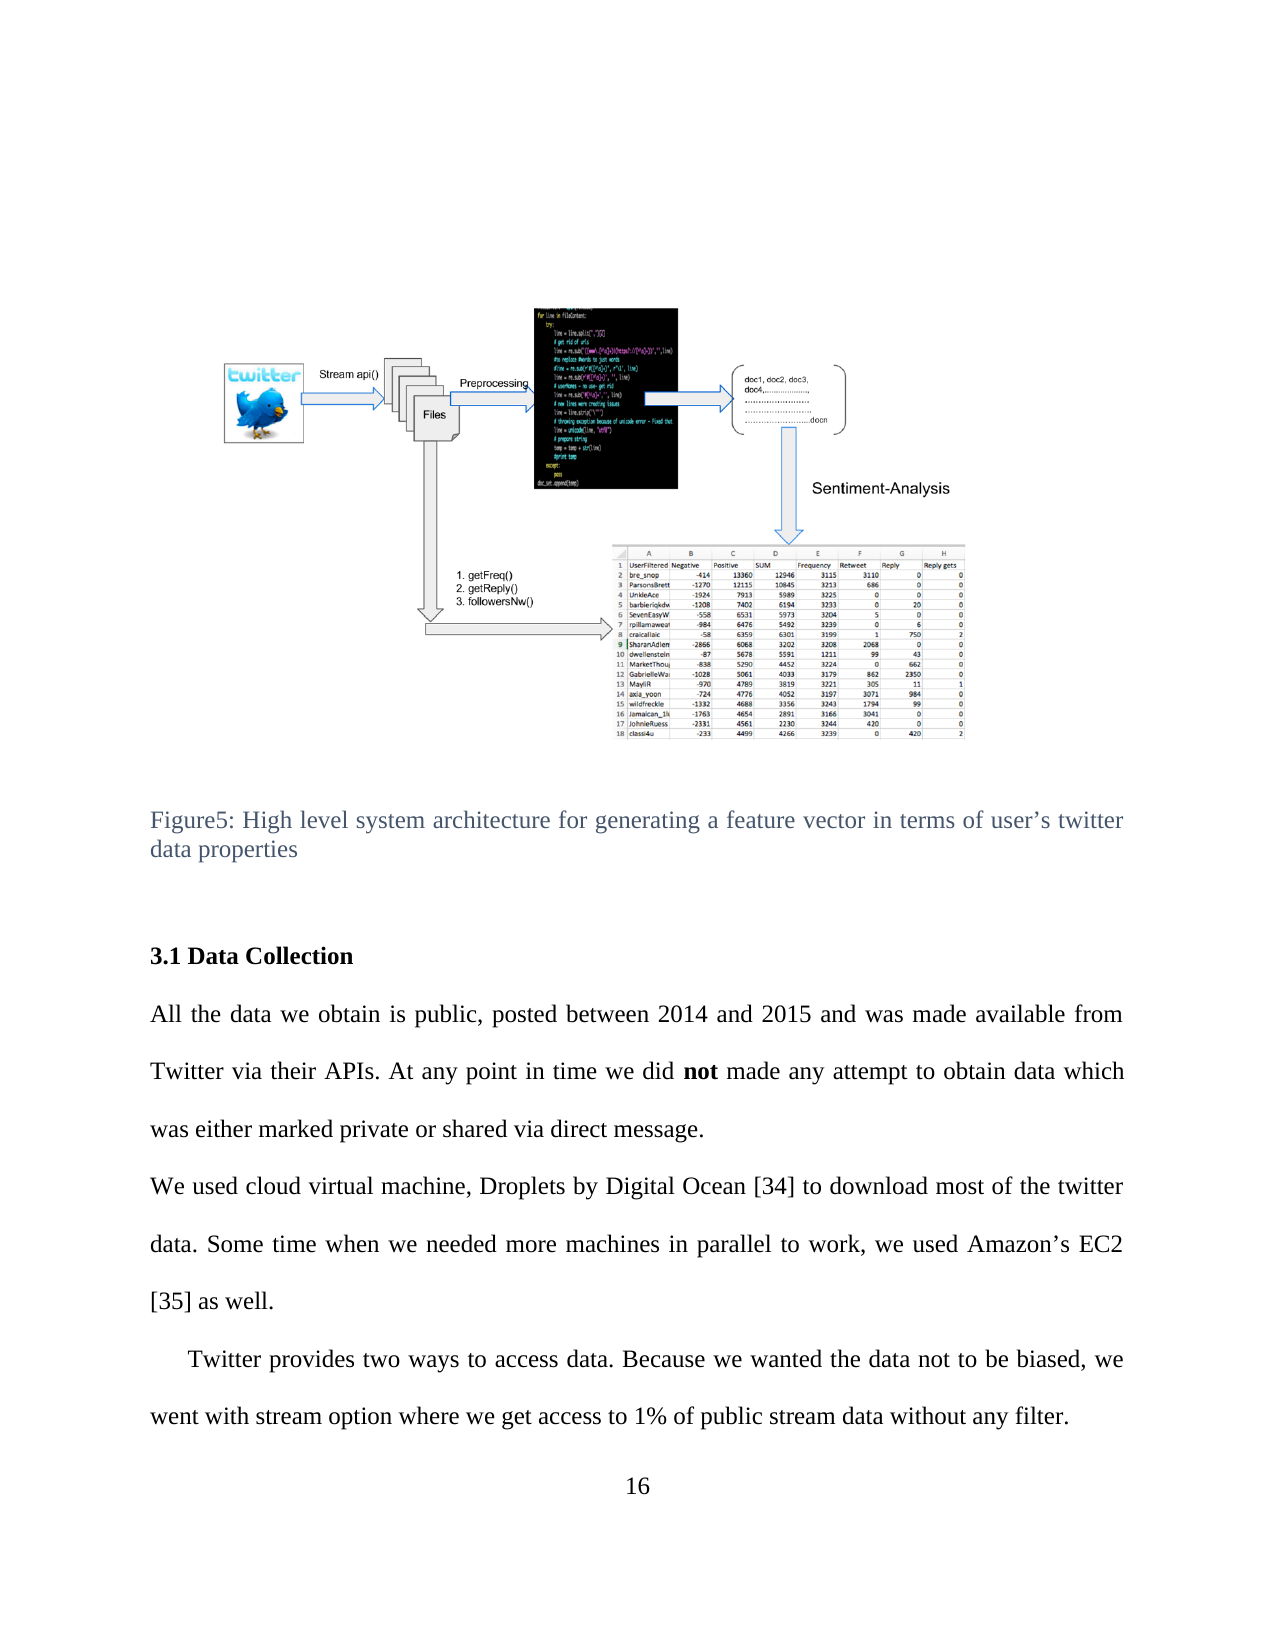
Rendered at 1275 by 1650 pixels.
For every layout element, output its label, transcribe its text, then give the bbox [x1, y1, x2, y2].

picture [150, 282, 1050, 777]
text Figure5: High level system architecture for generating a feature vector in terms of user’s twitter data properties [150, 806, 1125, 863]
text Twitter provides two ways to access data. Because we wanted the data not to be biased, we went with stream option where we get access to 1% of public stream data without any filter. [150, 1344, 1125, 1430]
text We used cloud virtual machine, Droplets by Digital Ocean [34] to download most of the twitter data. Some time when we needed more machines in parallel to work, we used Amazon’s EC2 [35] as well. [150, 1171, 1125, 1315]
text 3.1 Data Collection [150, 941, 1125, 970]
text All the data we obtain is public, posted between 2014 and 2015 and was made available from Twitter via their APIs. At any point in time we did not made any attempt to obtain data which was either marked private or shared via direct message. [150, 999, 1125, 1143]
